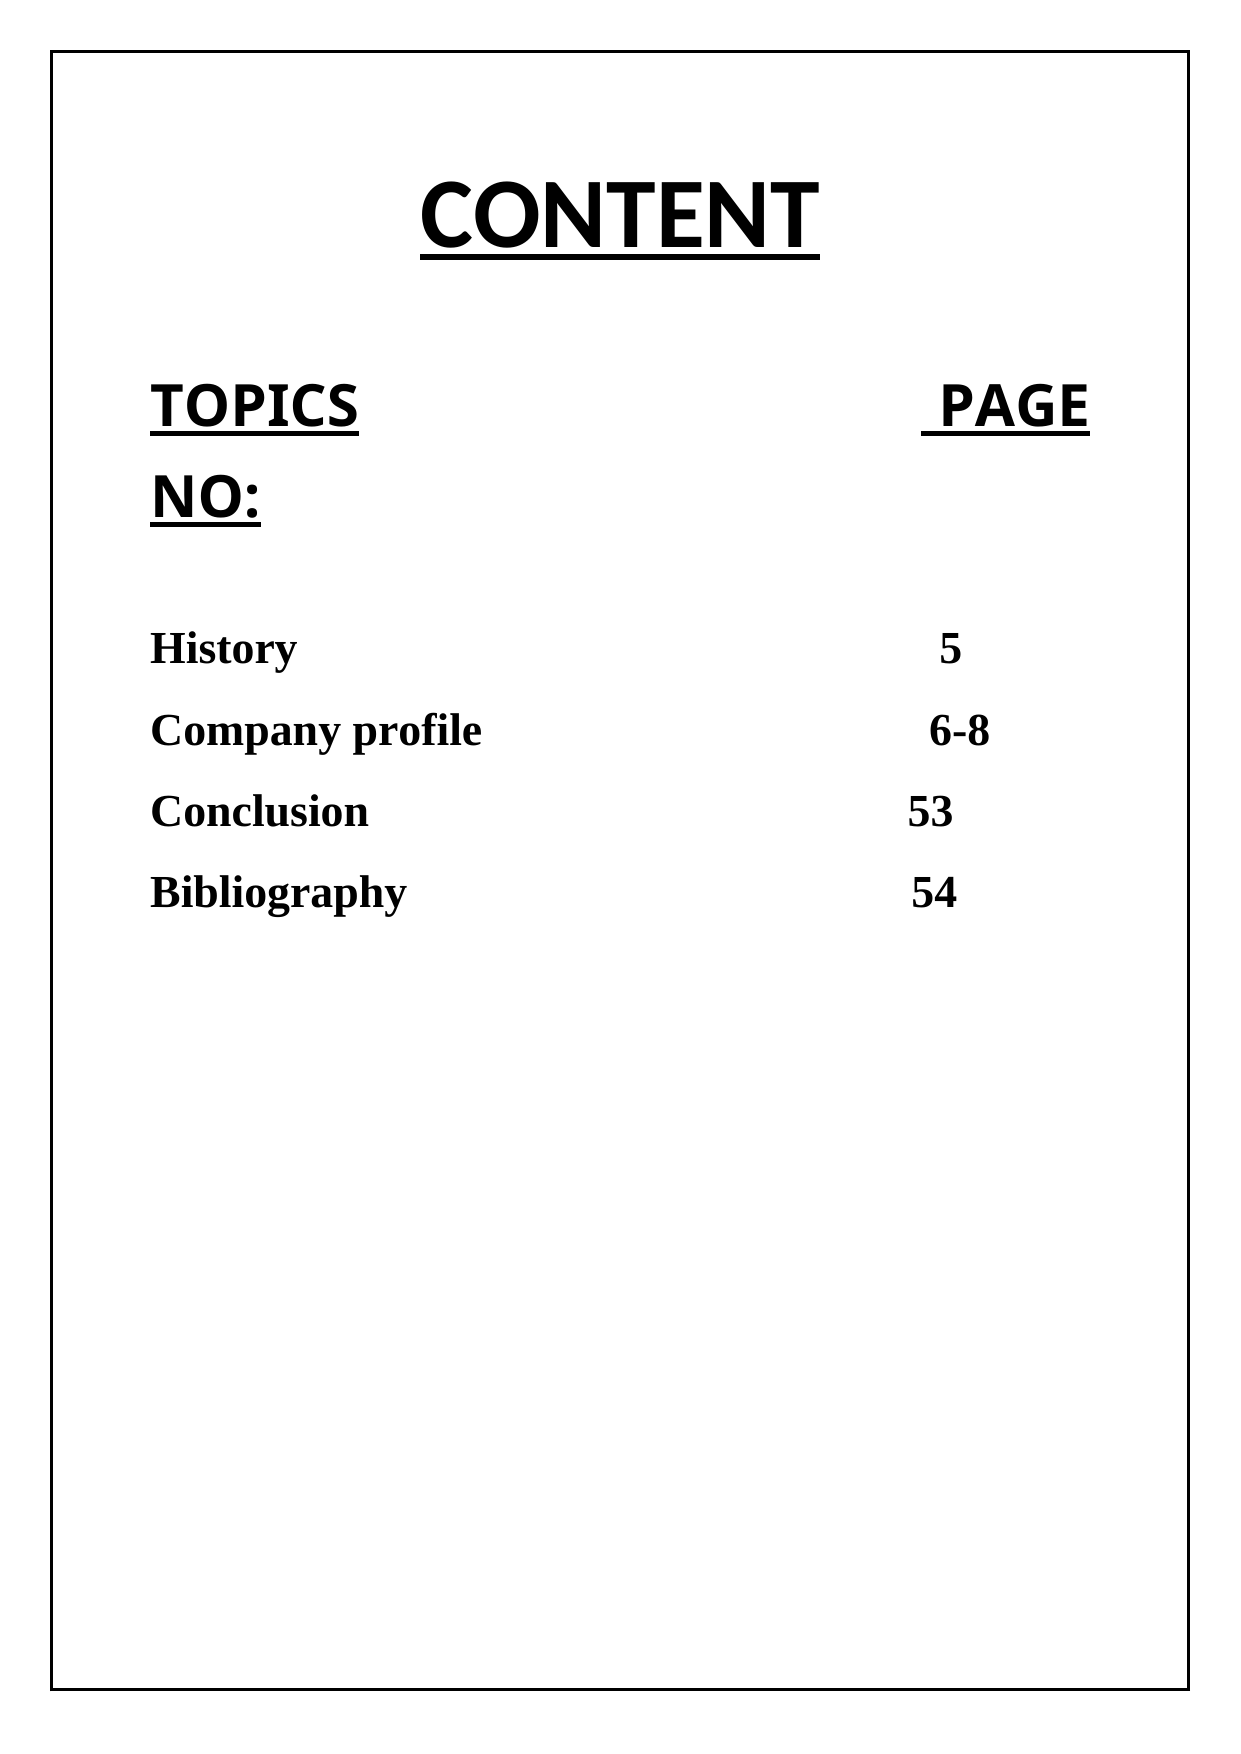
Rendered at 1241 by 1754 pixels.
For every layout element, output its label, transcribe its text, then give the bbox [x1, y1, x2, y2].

text CONTENT [150, 150, 1090, 272]
text Bibliography 54 HISTORY [150, 865, 1090, 917]
text TOPICS PAGE NO: [150, 364, 1090, 535]
text History 5 [150, 621, 1090, 673]
text Company profile 6-8 [150, 702, 1090, 755]
text Conclusion 53 [150, 783, 1090, 836]
